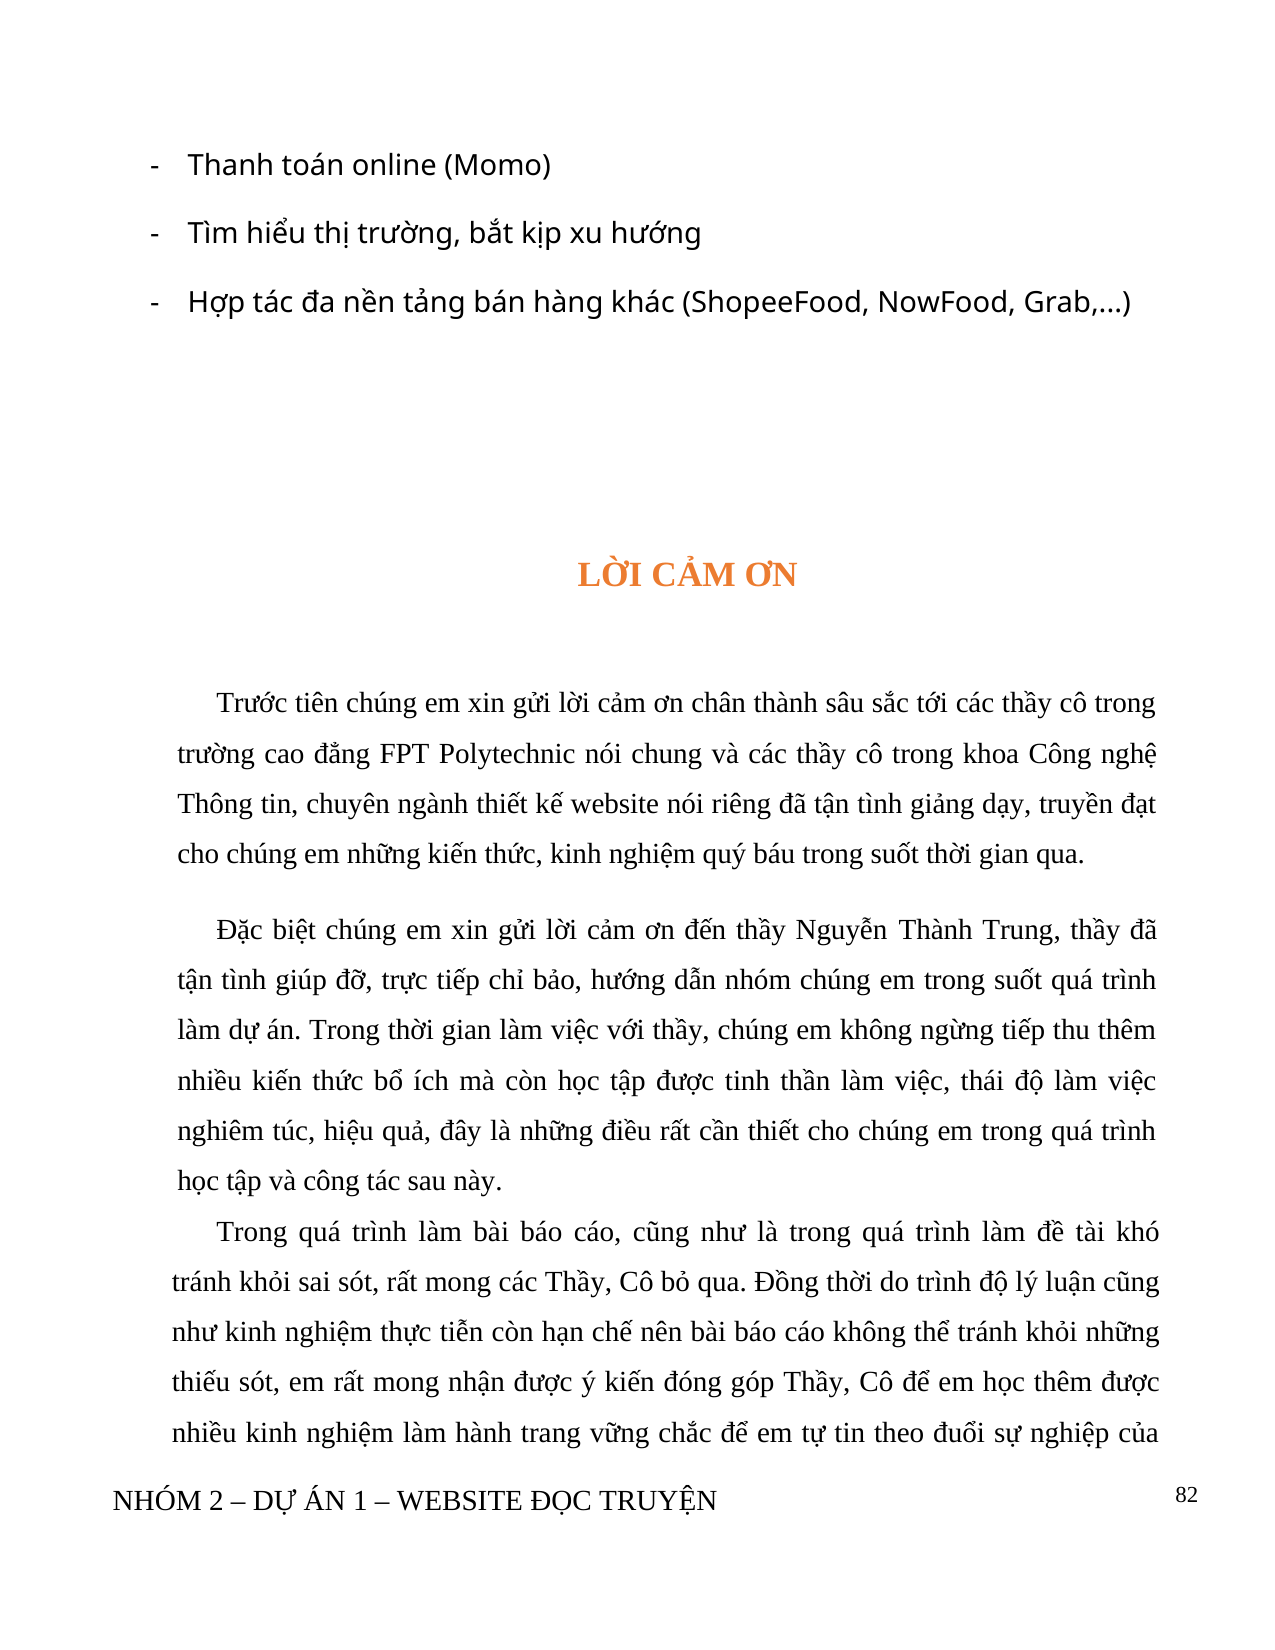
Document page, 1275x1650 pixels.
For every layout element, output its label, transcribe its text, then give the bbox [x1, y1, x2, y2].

list Tìm hiểu thị trường, bắt kịp xu hướng [150, 212, 1198, 252]
subtitle LỜI CẢM ƠN [177, 553, 1198, 594]
text Trước tiên chúng em xin gửi lời cảm ơn chân thành sâu sắc tới các thầy cô trong trường cao đẳng FPT Polytechnic nói chung và các thầy cô trong khoa Công nghệ Thông tin, chuyên ngành thiết kế website nói riêng đã tận tình giảng dạy, truyền đạt cho chúng em những kiến thức, kinh nghiệm quý báu trong suốt thời gian qua. [177, 685, 1157, 870]
text Đặc biệt chúng em xin gửi lời cảm ơn đến thầy Nguyễn Thành Trung, thầy đã tận tình giúp đỡ, trực tiếp chỉ bảo, hướng dẫn nhóm chúng em trong suốt quá trình làm dự án. Trong thời gian làm việc với thầy, chúng em không ngừng tiếp thu thêm nhiều kiến thức bổ ích mà còn học tập được tinh thần làm việc, thái độ làm việc nghiêm túc, hiệu quả, đây là những điều rất cần thiết cho chúng em trong quá trình học tập và công tác sau này. [177, 912, 1157, 1197]
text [172, 1214, 1161, 1448]
list Hợp tác đa nền tảng bán hàng khác (ShopeeFood, NowFood, Grab,...) [150, 281, 1198, 321]
list Thanh toán online (Momo) [150, 144, 1198, 183]
